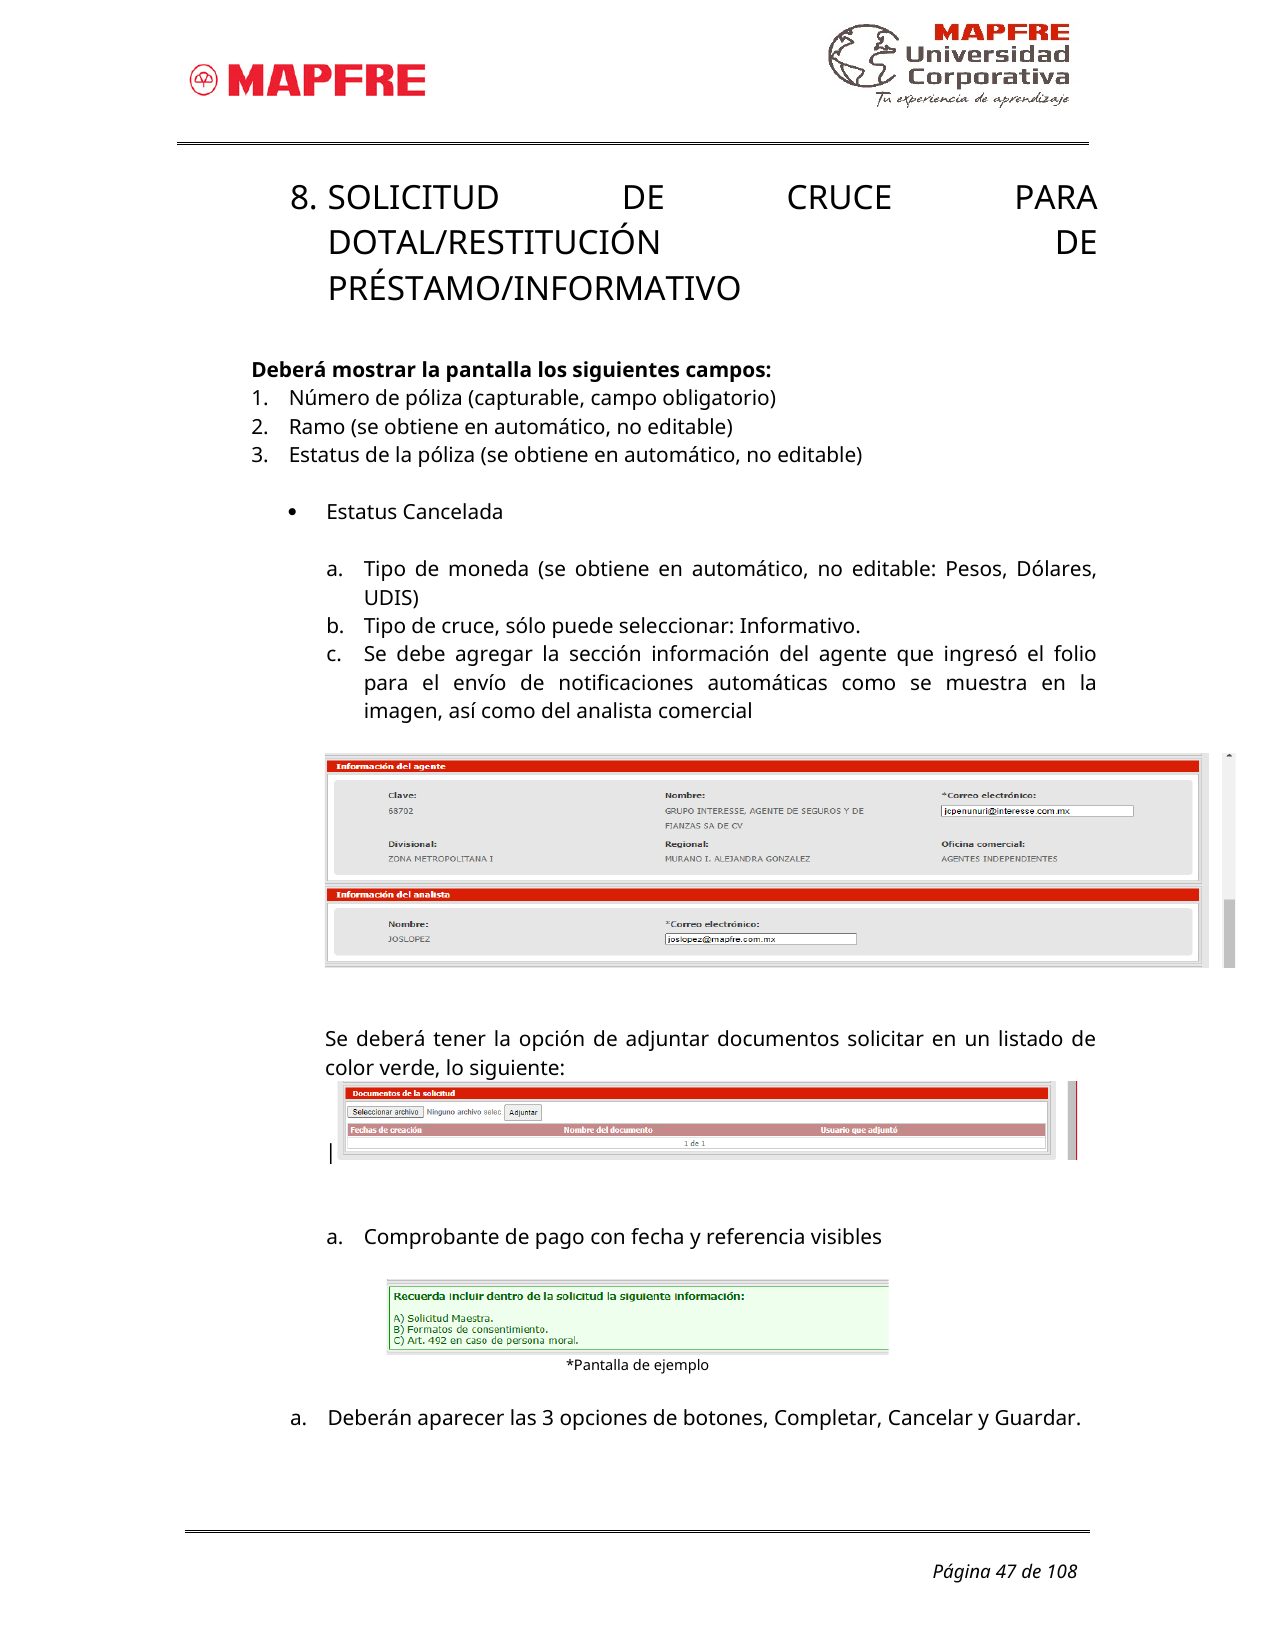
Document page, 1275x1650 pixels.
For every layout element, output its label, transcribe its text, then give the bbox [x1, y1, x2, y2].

picture [336, 1081, 1078, 1160]
text *Pantalla de ejemplo [177, 1355, 1098, 1374]
list Número de póliza (capturable, campo obligatorio) [251, 383, 1098, 412]
list Tipo de moneda (se obtiene en automático, no editable: Pesos, Dólares, UDIS) [326, 554, 1098, 611]
picture [188, 48, 429, 109]
list Estatus Cancelada [288, 497, 1098, 526]
list Ramo (se obtiene en automático, no editable) [251, 412, 1098, 440]
list Tipo de cruce, sólo puede seleccionar: Informativo. [326, 611, 1098, 639]
picture [386, 1279, 889, 1355]
text Deberá mostrar la pantalla los siguientes campos: [177, 355, 1098, 383]
list SOLICITUD DE CRUCE PARA DOTAL/RESTITUCIÓN DE PRÉSTAMO/INFORMATIVO [290, 173, 1098, 310]
list Se debe agregar la sección información del agente que ingresó el folio para el envío de notificaciones automáticas como se muestra en la imagen, así como del analista comercial [326, 639, 1098, 725]
list Estatus de la póliza (se obtiene en automático, no editable) [251, 440, 1098, 469]
picture [324, 753, 1236, 968]
list Comprobante de pago con fecha y referencia visibles [326, 1222, 1098, 1251]
list Deberán aparecer las 3 opciones de botones, Completar, Cancelar y Guardar. [290, 1403, 1098, 1431]
list Se deberá tener la opción de adjuntar documentos solicitar en un listado de color verde, lo siguiente: [325, 1024, 1098, 1081]
picture [814, 14, 1089, 114]
